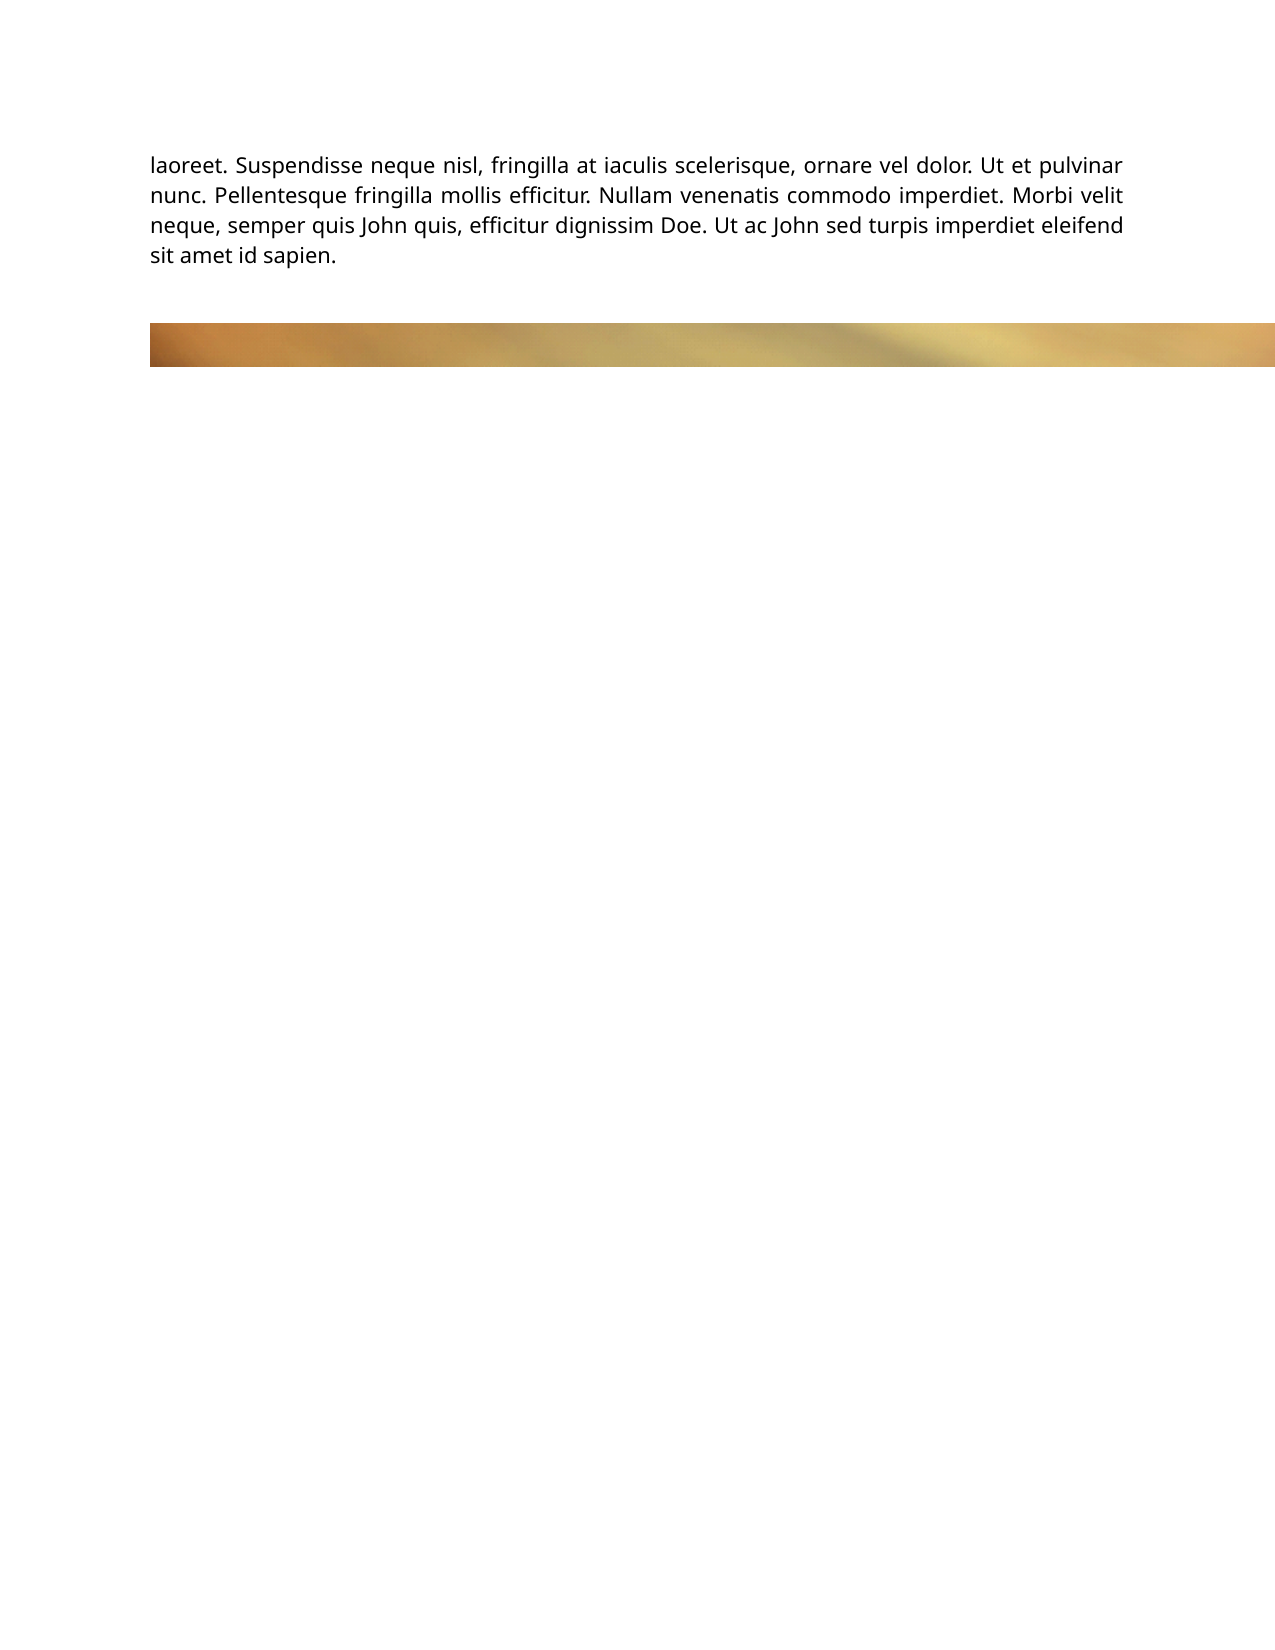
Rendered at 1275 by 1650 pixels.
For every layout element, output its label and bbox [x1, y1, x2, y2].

text [150, 150, 1125, 270]
